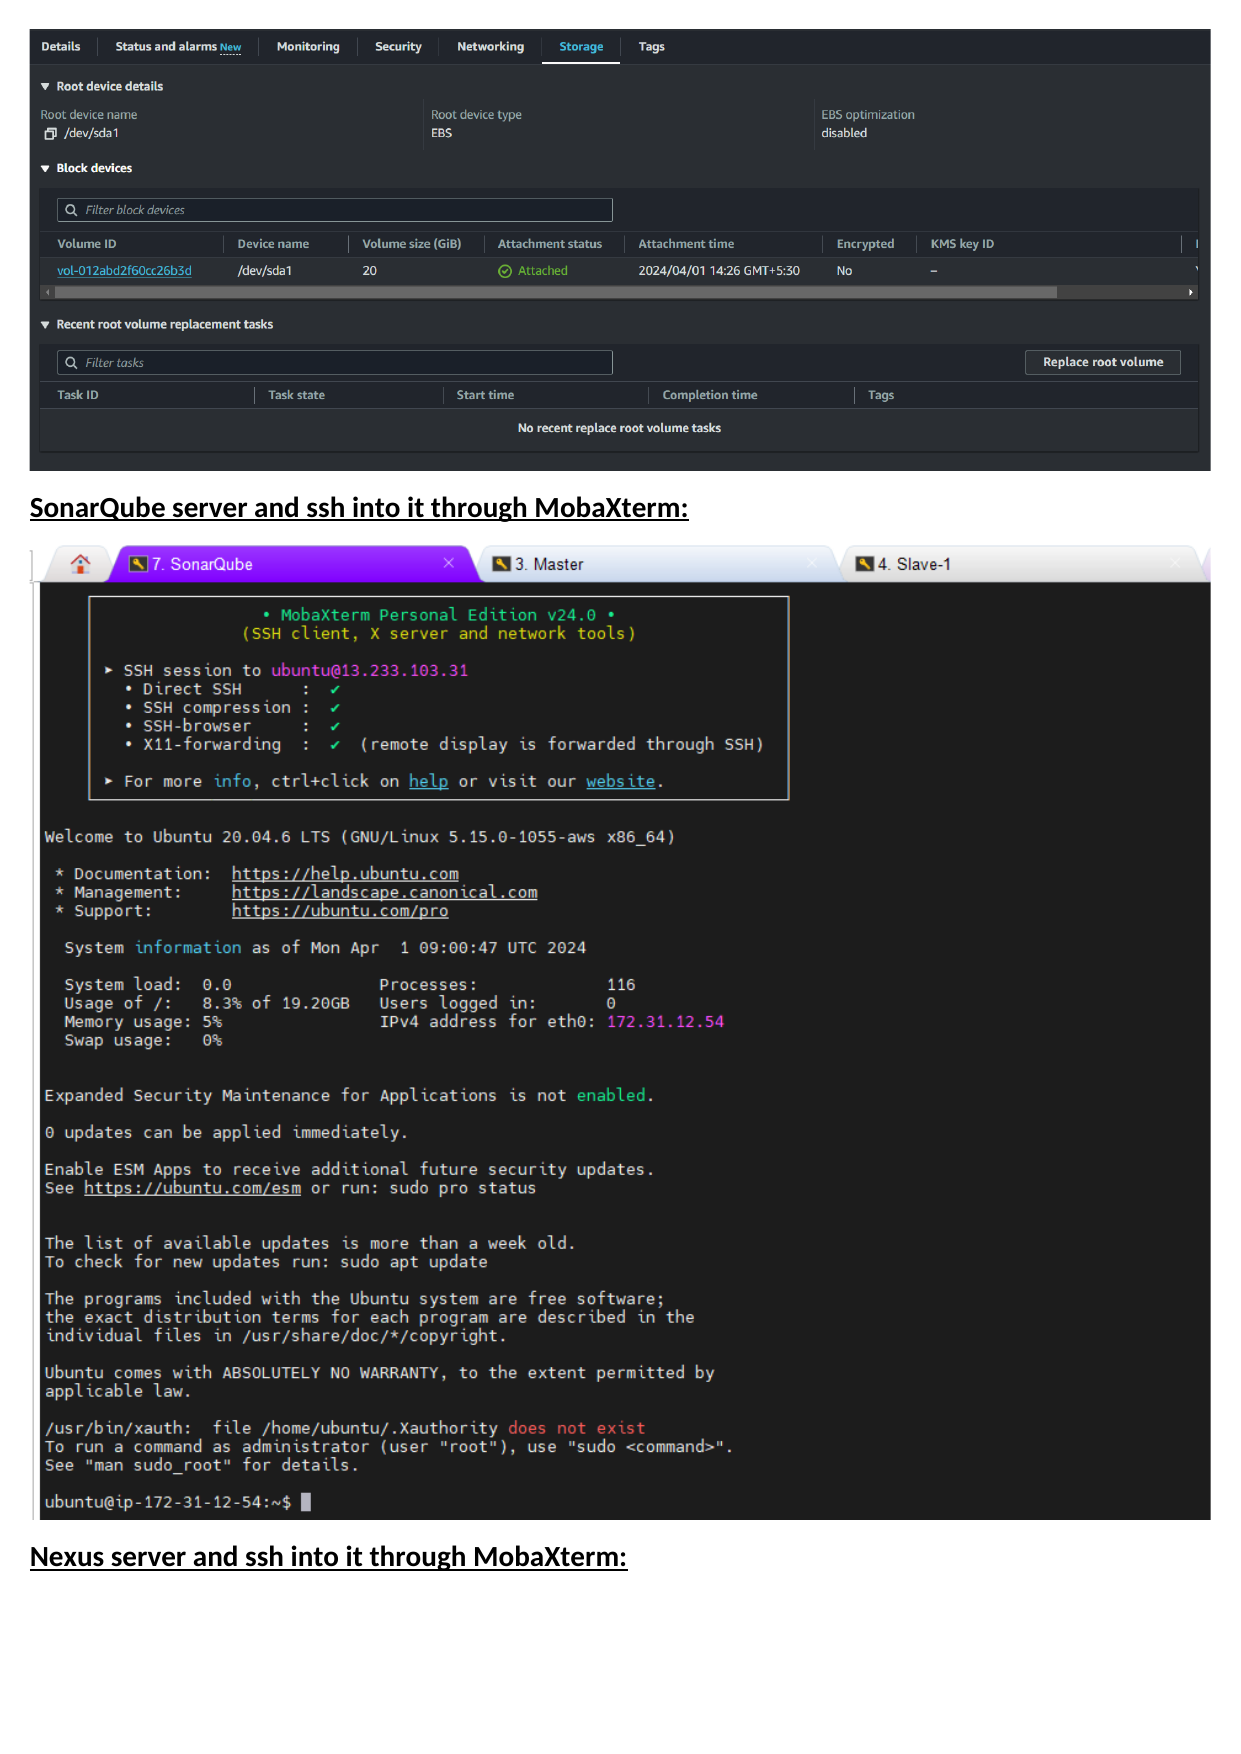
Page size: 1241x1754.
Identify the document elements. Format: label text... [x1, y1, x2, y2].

picture [29, 544, 1211, 1520]
text Nexus server and ssh into it through MobaXterm: [29, 1538, 1211, 1574]
picture [29, 29, 1211, 471]
text SonarQube server and ssh into it through MobaXterm: [29, 489, 1211, 524]
